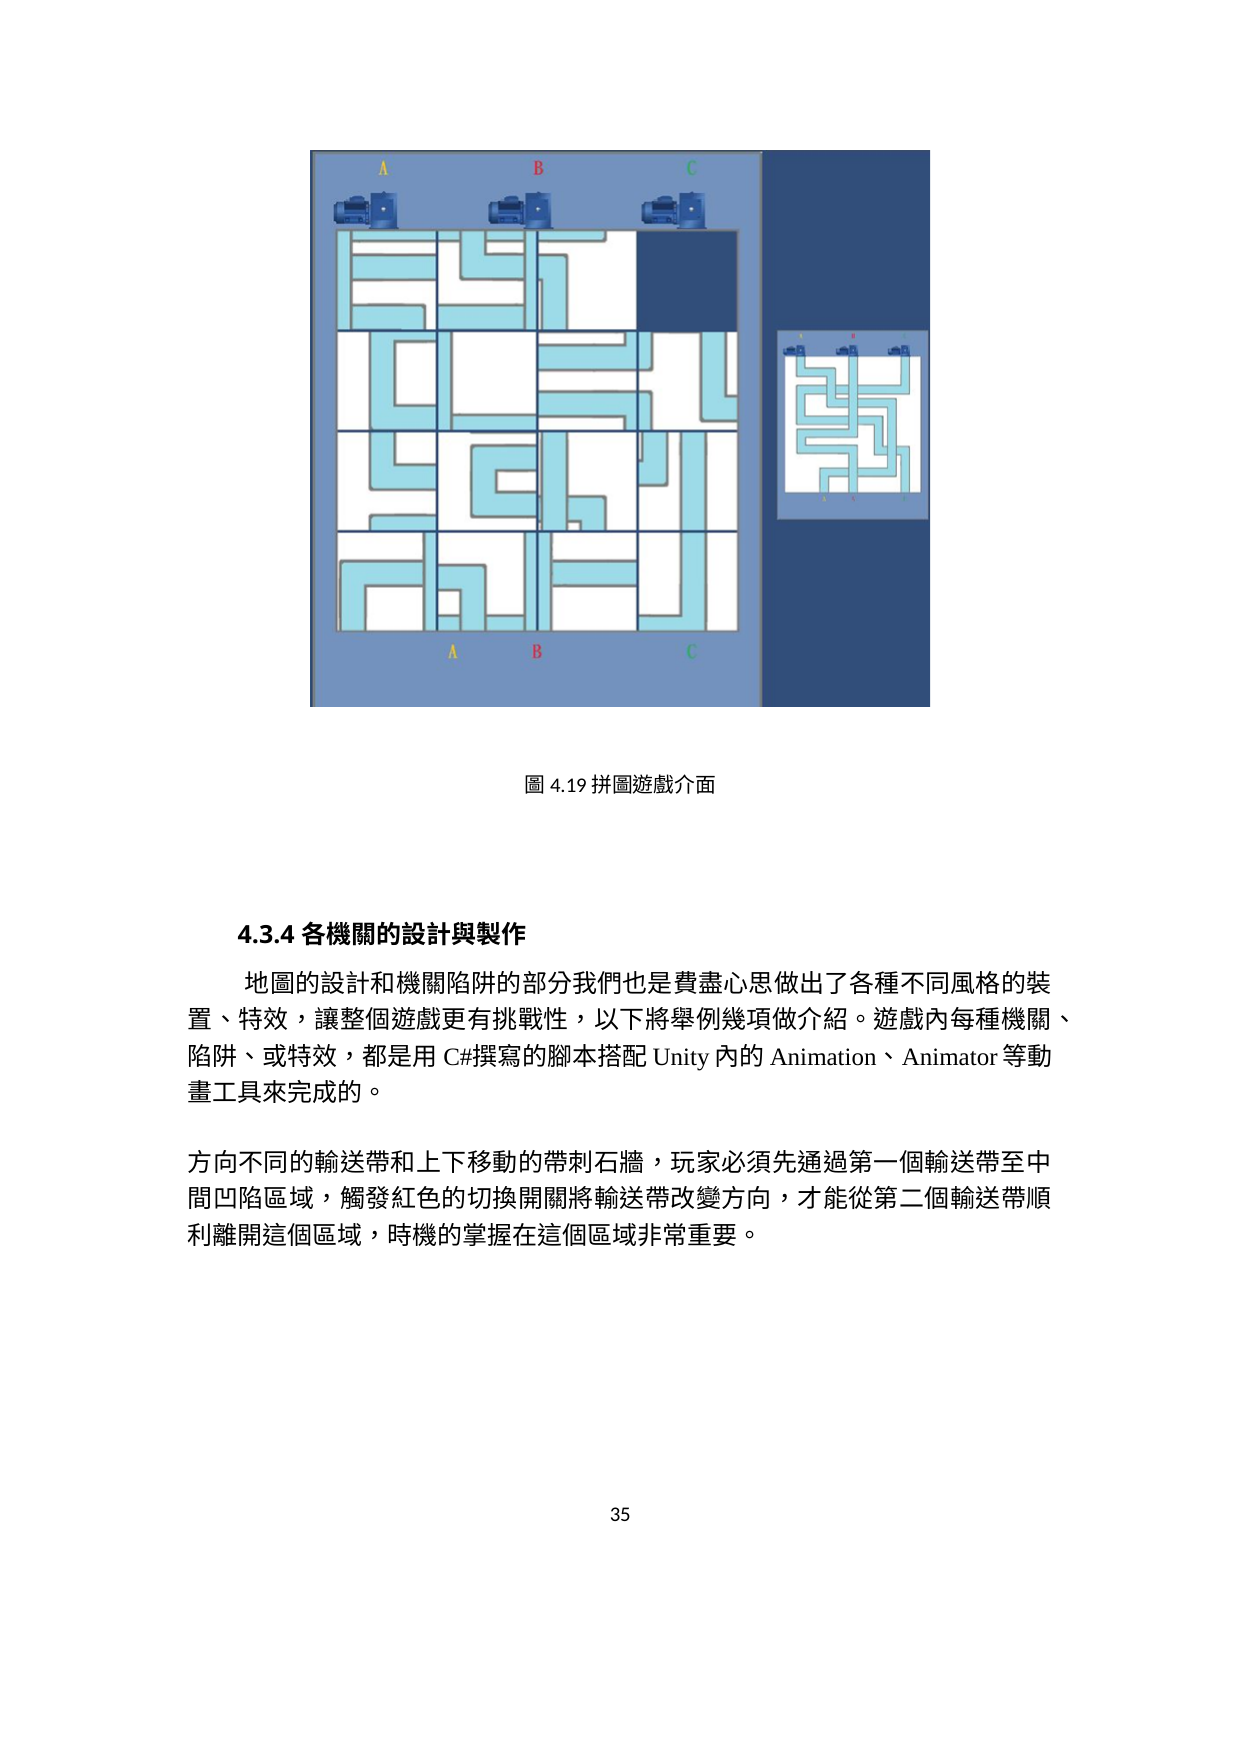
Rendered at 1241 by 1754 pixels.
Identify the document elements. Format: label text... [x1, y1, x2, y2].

picture [310, 150, 931, 707]
text 圖 4.19拼圖遊戲介面 [187, 768, 1053, 798]
subtitle 4.3.4 各機關的設計與製作 [187, 915, 1053, 951]
text 地圖的設計和機關陷阱的部分我們也是費盡心思做出了各種不同風格的裝置、特效，讓整個遊戲更有挑戰性，以下將舉例幾項做介紹。遊戲內每種機關、陷阱、或特效，都是用C#撰寫的腳本搭配Unity內的Animation、Animator等動畫工具來完成的。 [187, 964, 1053, 1109]
text 方向不同的輸送帶和上下移動的帶刺石牆，玩家必須先通過第一個輸送帶至中間凹陷區域，觸發紅色的切換開關將輸送帶改變方向，才能從第二個輸送帶順利離開這個區域，時機的掌握在這個區域非常重要。 [187, 1143, 1053, 1251]
